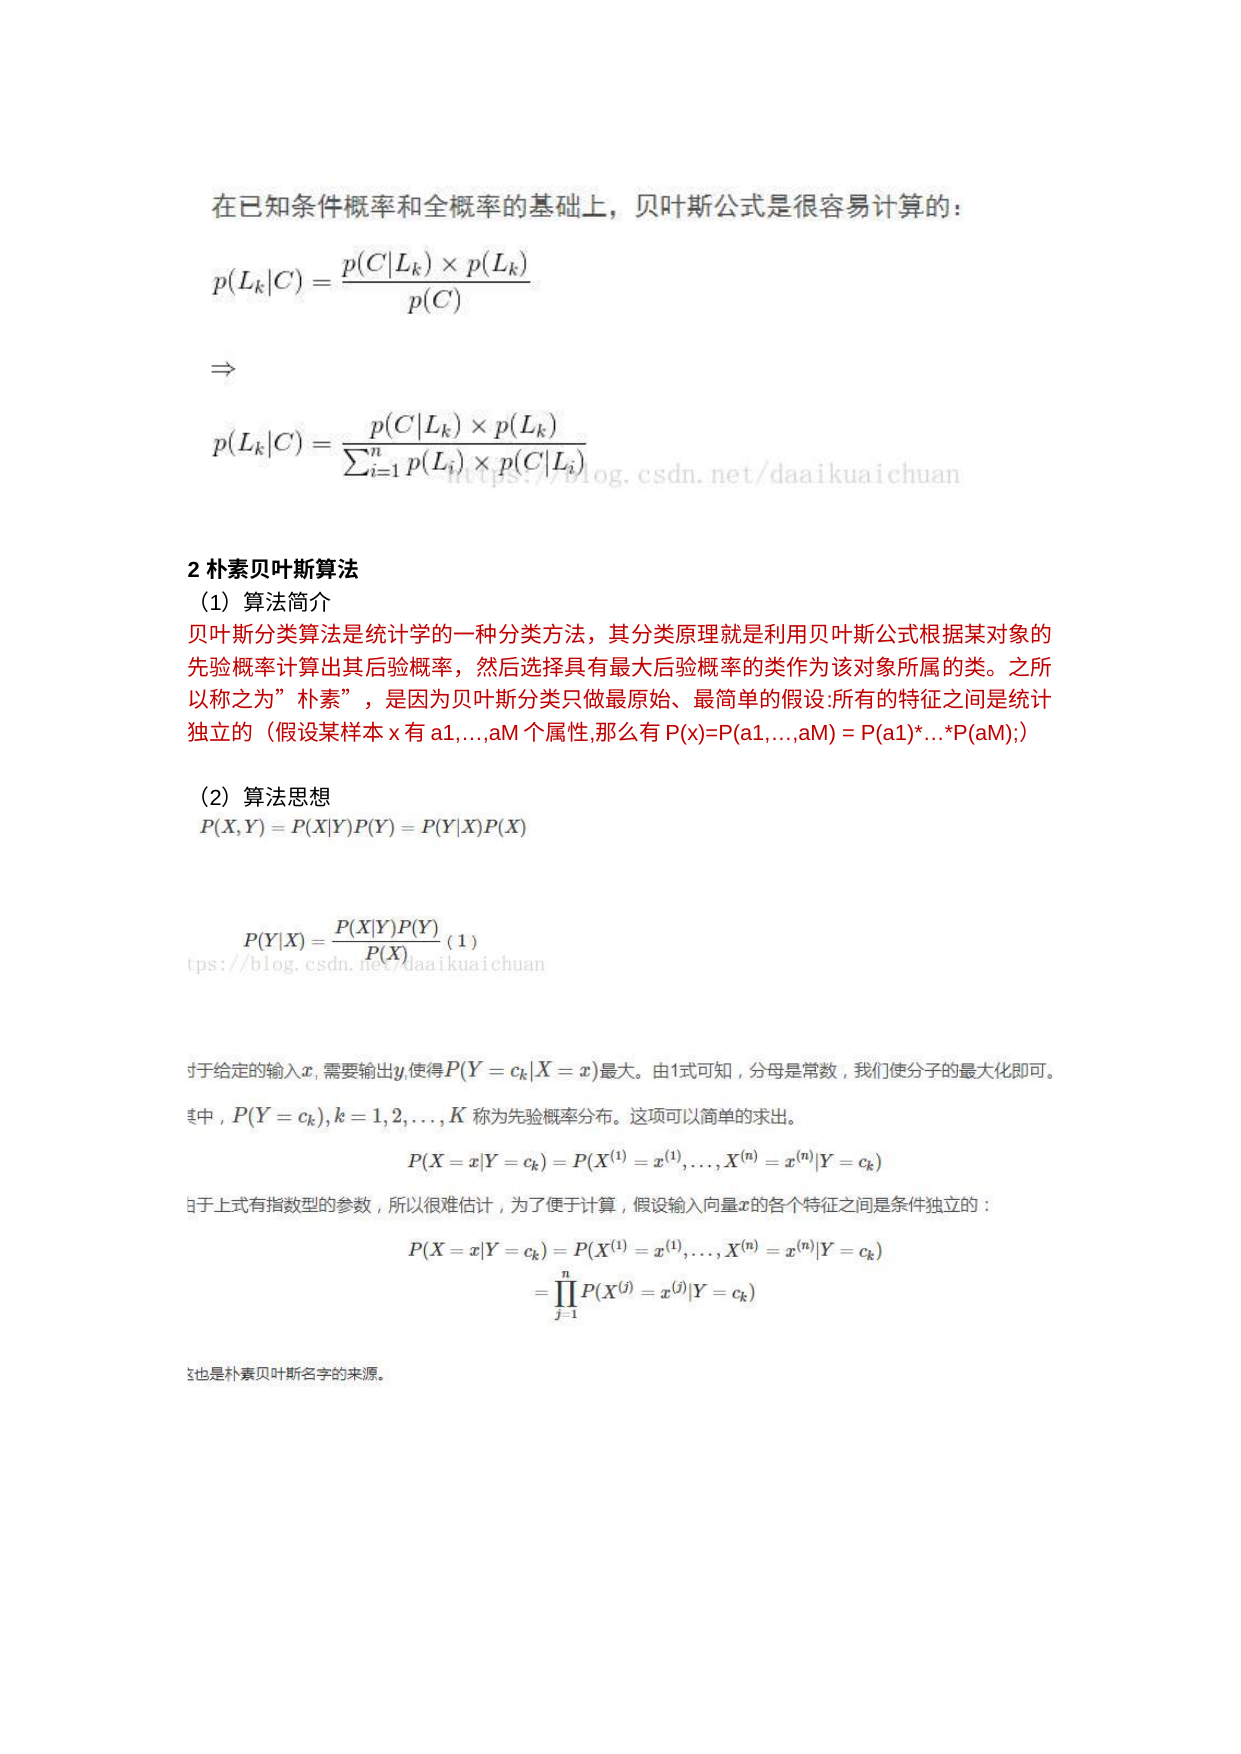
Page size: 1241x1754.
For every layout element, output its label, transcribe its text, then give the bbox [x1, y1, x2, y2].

list （2）算法思想 [187, 779, 1053, 812]
list 2 朴素贝叶斯算法 [187, 552, 1053, 584]
picture [187, 162, 1053, 489]
picture [187, 812, 1053, 1388]
list （1）算法简介 [187, 584, 1053, 617]
list 贝叶斯分类算法是统计学的一种分类方法，其分类原理就是利用贝叶斯公式根据某对象的先验概率计算出其后验概率，然后选择具有最大后验概率的类作为该对象所属的类。之所以称之为”朴素”，是因为贝叶斯分类只做最原始、最简单的假设:所有的特征之间是统计独立的（假设某样本x有a1,…,aM个属性,那么有P(x)=P(a1,…,aM) = P(a1)*…*P(aM);） [187, 617, 1053, 747]
